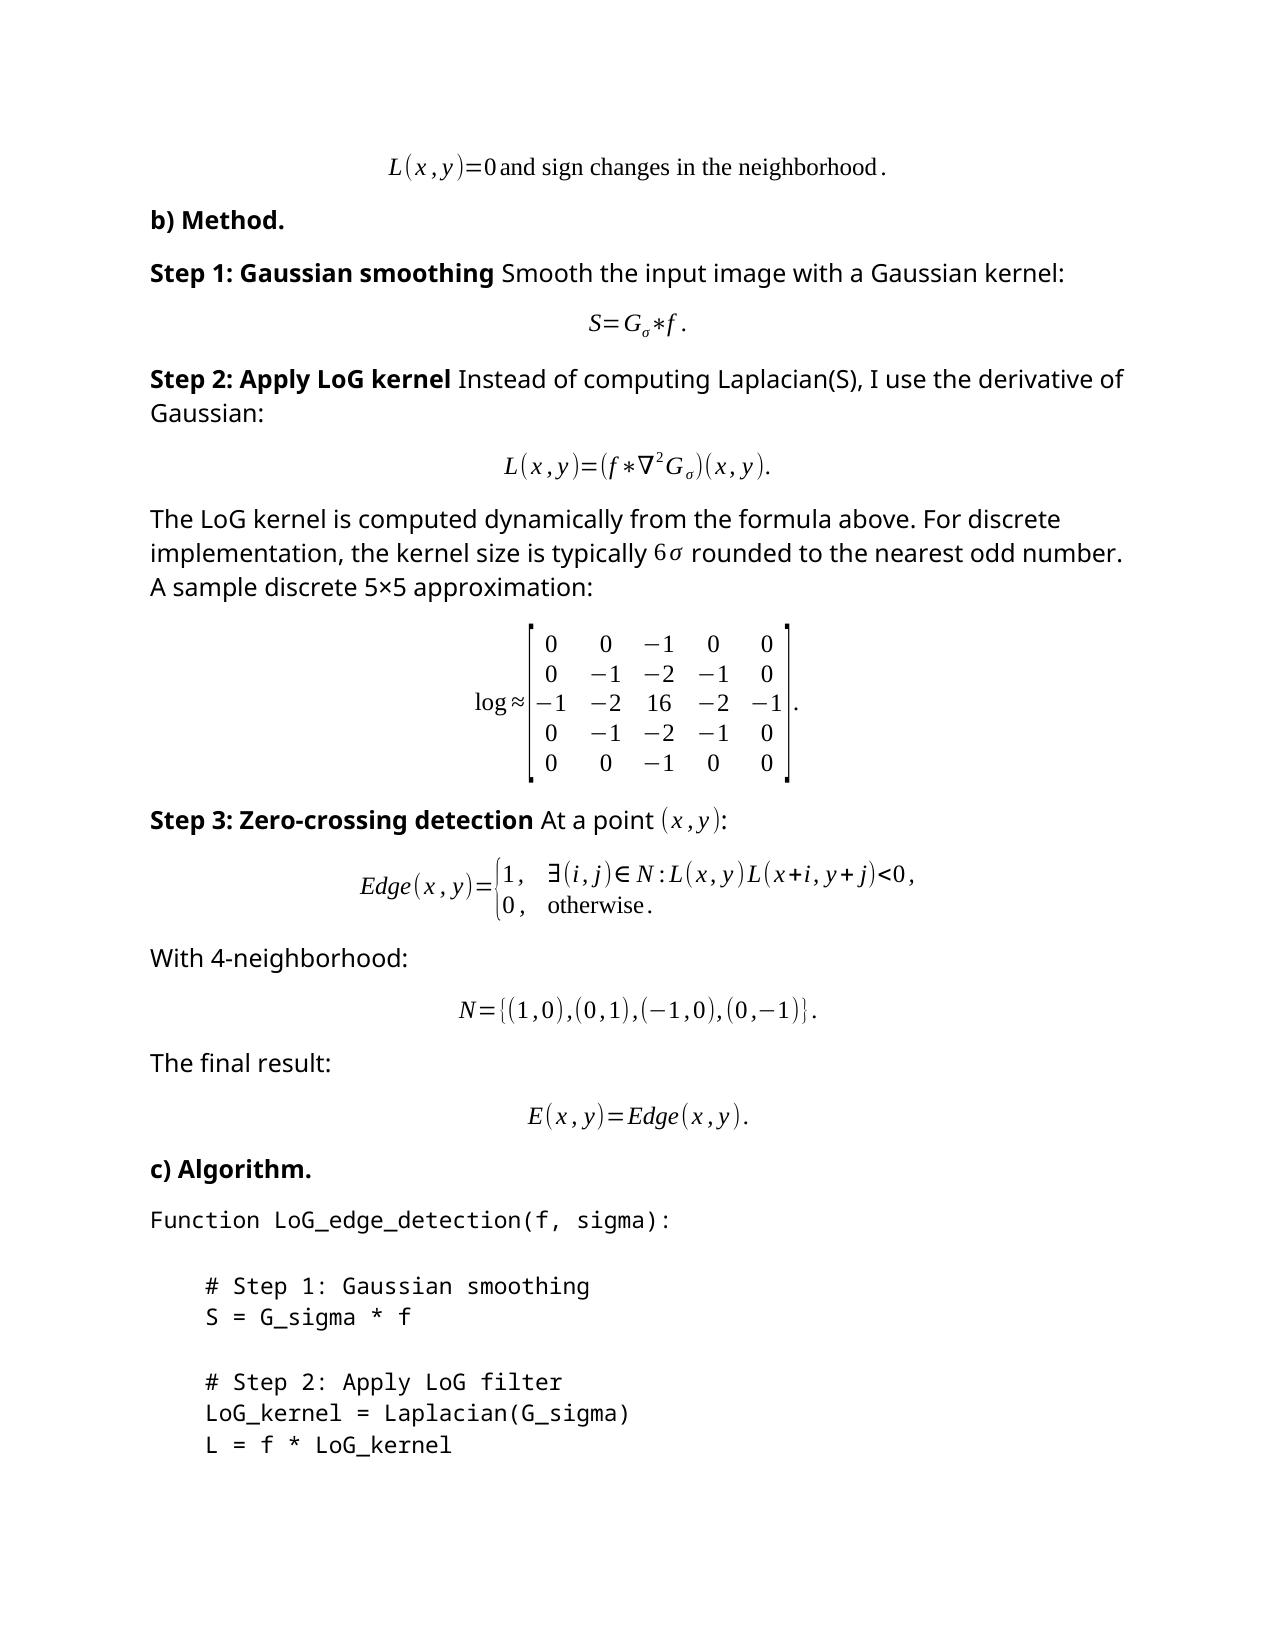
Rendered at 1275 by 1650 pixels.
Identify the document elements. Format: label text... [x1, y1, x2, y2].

text With 4-neighborhood: [150, 940, 1125, 974]
text Step 1: Gaussian smoothing Smooth the input image with a Gaussian kernel: [150, 256, 1125, 290]
text b) Method. [150, 203, 1125, 237]
text The final result: [150, 1046, 1125, 1080]
text Step 2: Apply LoG kernel Instead of computing Laplacian(S), I use the derivative of Gaussian: [150, 361, 1125, 429]
text Step 3: Zero-crossing detection At a point : [150, 803, 1125, 837]
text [150, 1204, 1125, 1494]
text The LoG kernel is computed dynamically from the formula above. For discrete implementation, the kernel size is typically rounded to the nearest odd number. A sample discrete 5×5 approximation: [150, 502, 1125, 604]
text c) Algorithm. [150, 1151, 1125, 1186]
